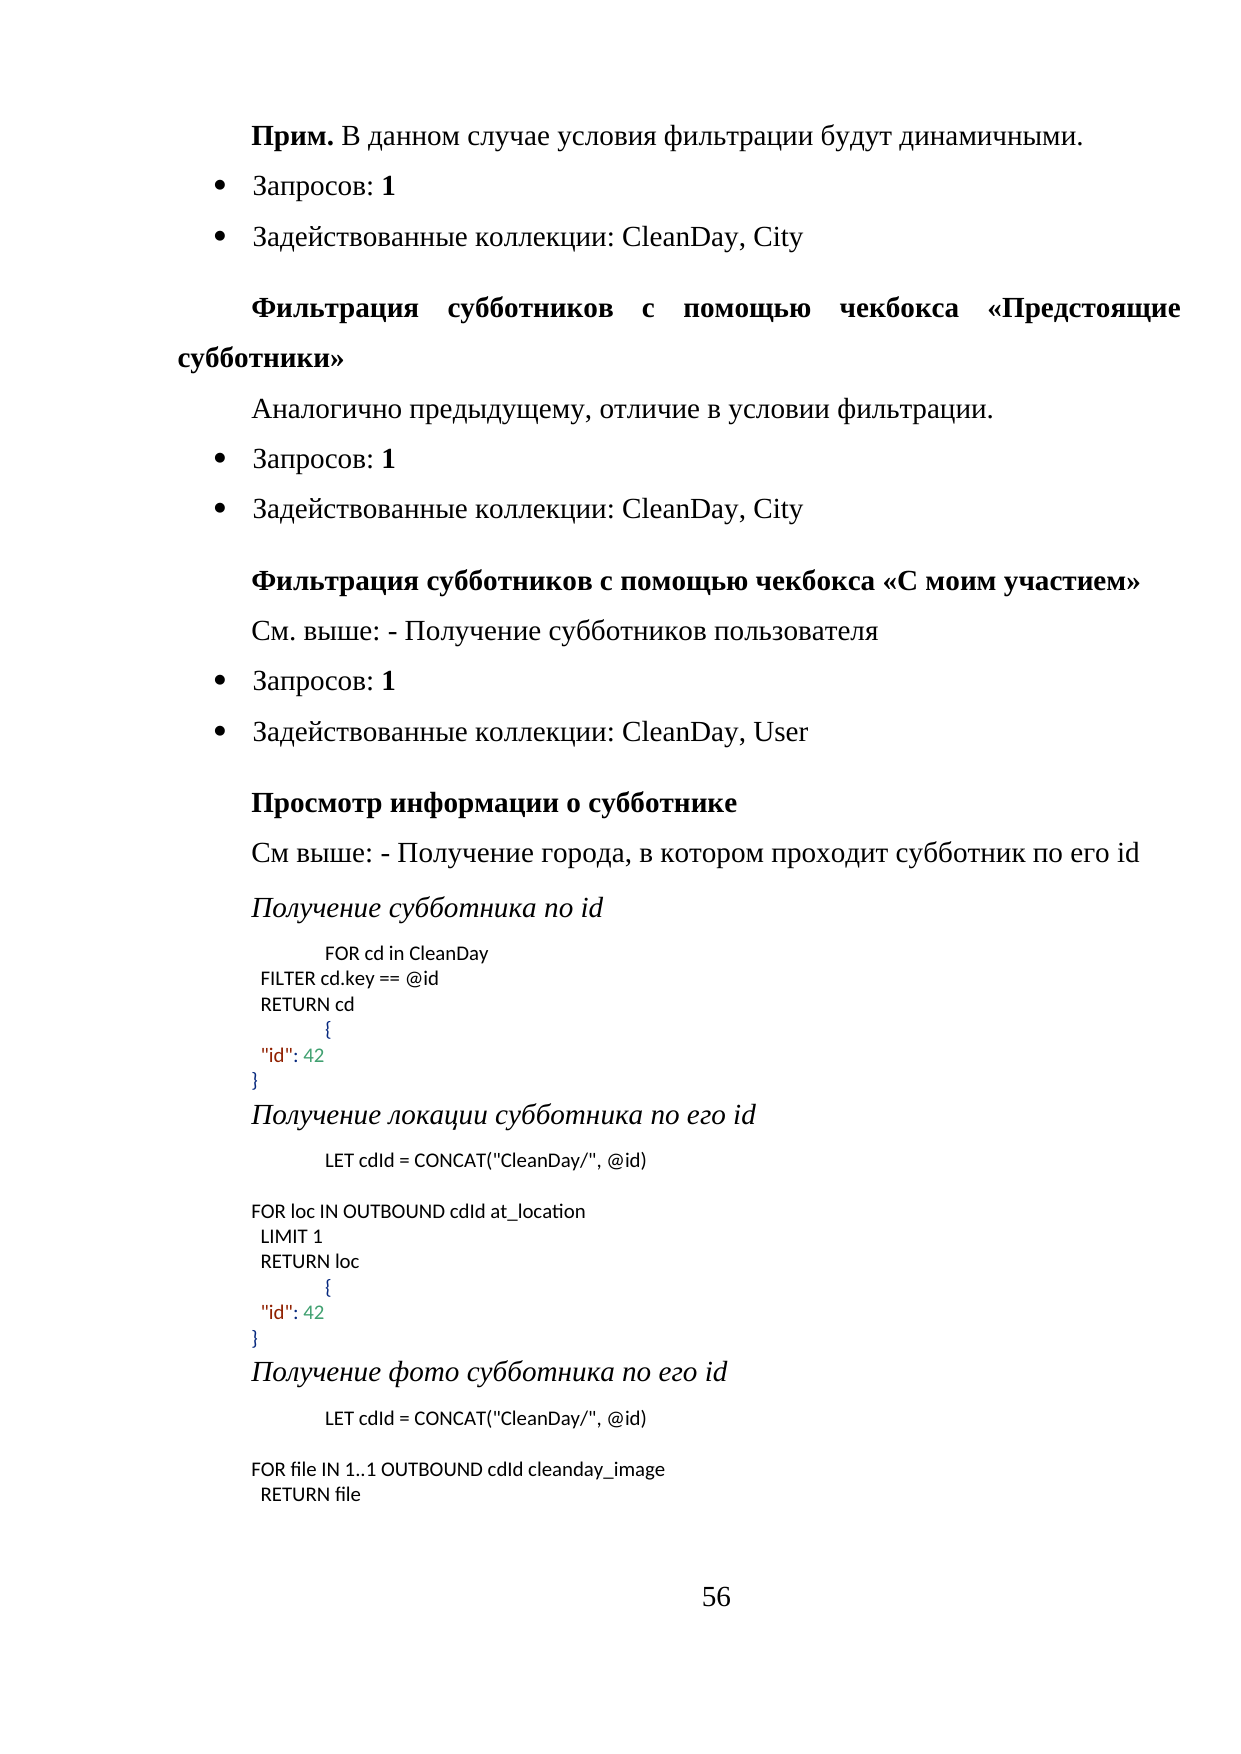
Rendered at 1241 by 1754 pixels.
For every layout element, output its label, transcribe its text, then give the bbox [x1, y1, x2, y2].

text См выше: - Получение города, в котором проходит субботник по его id [177, 835, 1181, 869]
text Прим. В данном случае условия фильтрации будут динамичными. [177, 118, 1181, 152]
text { "id": 42 } [251, 1016, 1181, 1093]
list Запросов: 1 [215, 168, 1181, 202]
list Задействованные коллекции: CleanDay, City [215, 491, 1181, 525]
subtitle Получение субботника по id [177, 890, 1181, 923]
subtitle Получение фото субботника по его id [177, 1354, 1181, 1388]
text См. выше: - Получение субботников пользователя [177, 613, 1181, 647]
text FOR cd in CleanDay FILTER cd.key == @id RETURN cd [251, 940, 1181, 1016]
subtitle Получение локации субботника по его id [177, 1097, 1181, 1130]
text LET cdId = CONCAT("CleanDay/", @id) FOR file IN 1..1 OUTBOUND cdId cleanday_image RETURN file [251, 1405, 1181, 1507]
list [215, 219, 1181, 252]
text Аналогично предыдущему, отличие в условии фильтрации. [177, 391, 1181, 424]
subtitle Фильтрация субботников с помощью чекбокса «Предстоящие субботники» [177, 290, 1181, 374]
text { "id": 42 } [251, 1274, 1181, 1350]
list Запросов: 1 [215, 663, 1181, 697]
subtitle Фильтрация субботников с помощью чекбокса «С моим участием» [177, 563, 1181, 596]
list Запросов: 1 [215, 441, 1181, 475]
text LET cdId = CONCAT("CleanDay/", @id) FOR loc IN OUTBOUND cdId at_location LIMIT 1 RETURN loc [251, 1147, 1181, 1274]
subtitle Просмотр информации о субботнике [177, 785, 1181, 818]
list Задействованные коллекции: CleanDay, User [215, 714, 1181, 747]
